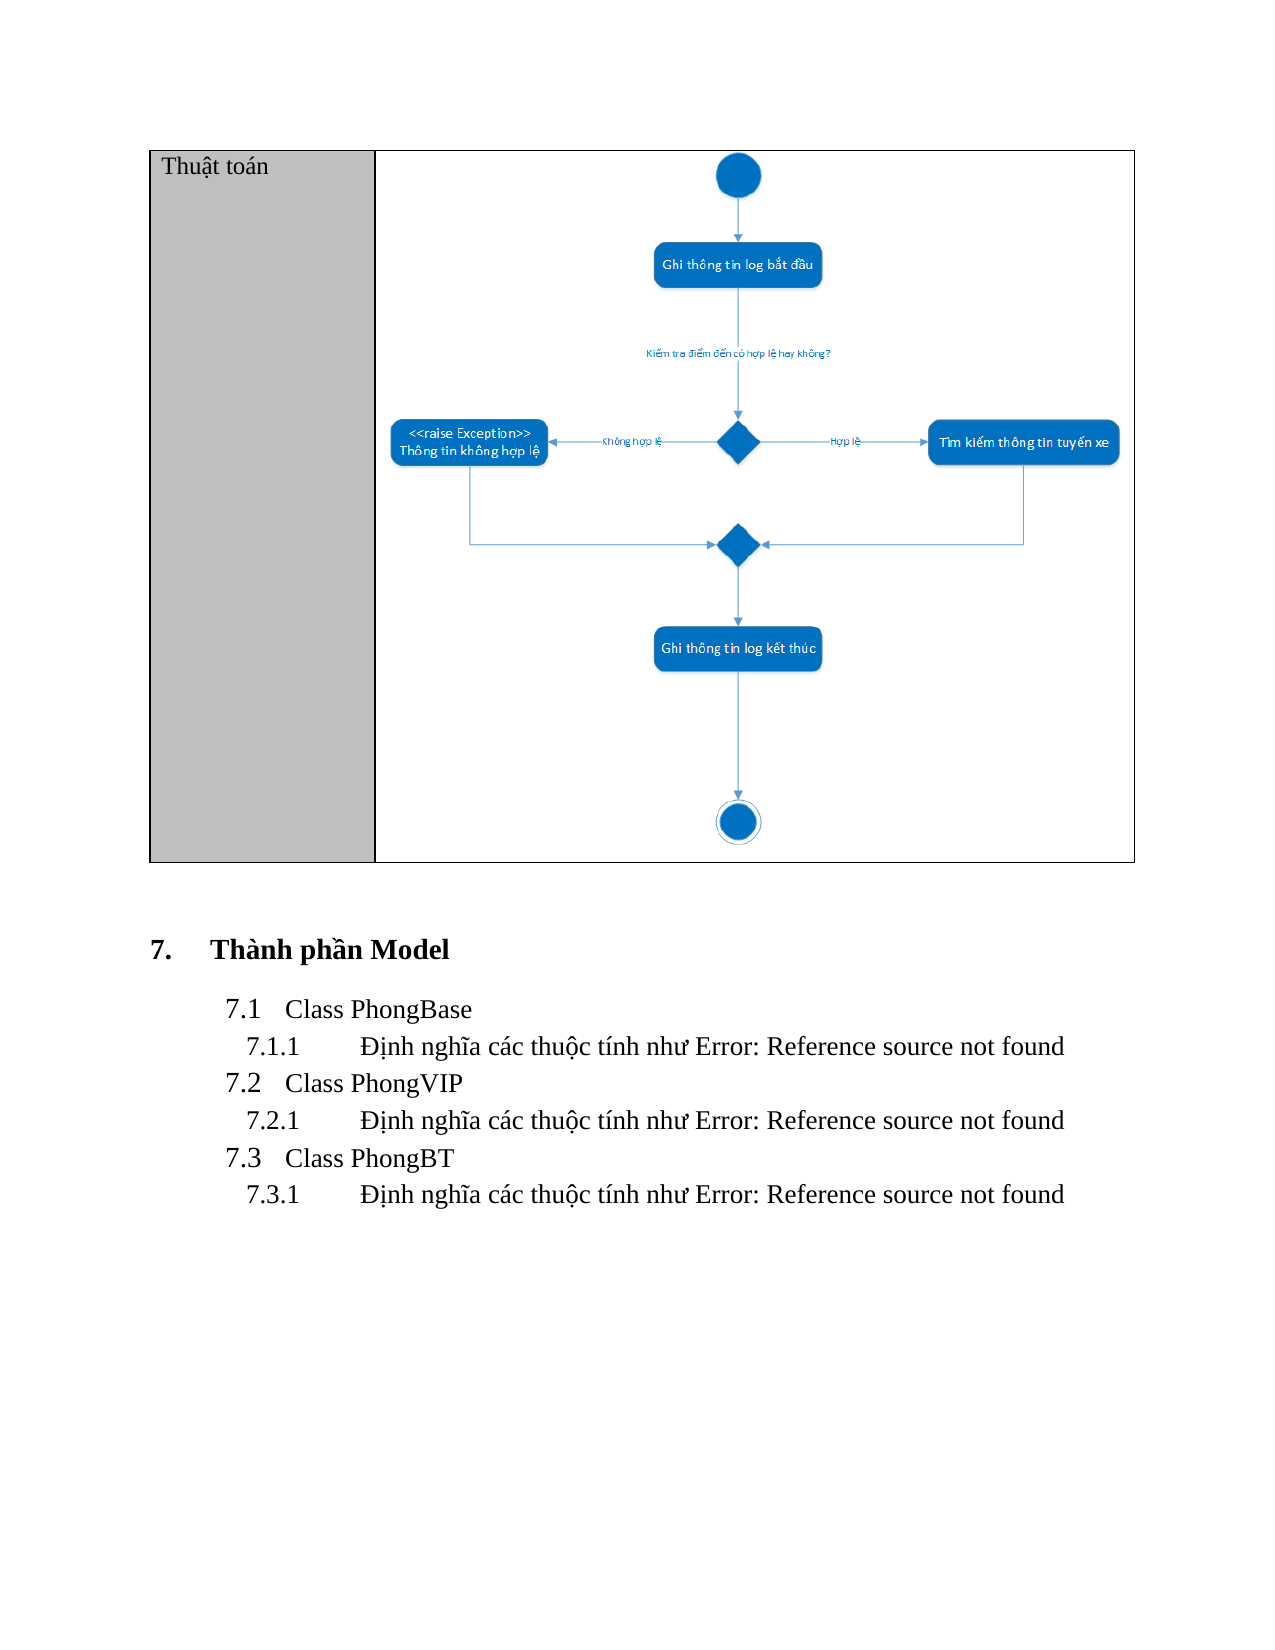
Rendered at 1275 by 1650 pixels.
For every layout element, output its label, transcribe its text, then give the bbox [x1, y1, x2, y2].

text Class PhongBT [225, 1140, 1125, 1173]
picture [386, 151, 1124, 845]
table_cell Thuật toán [151, 151, 374, 862]
text Class PhongBase [225, 991, 1125, 1025]
table_cell [376, 151, 1134, 862]
text Class PhongVIP [225, 1066, 1125, 1099]
title Thành phần Model [150, 932, 1125, 965]
